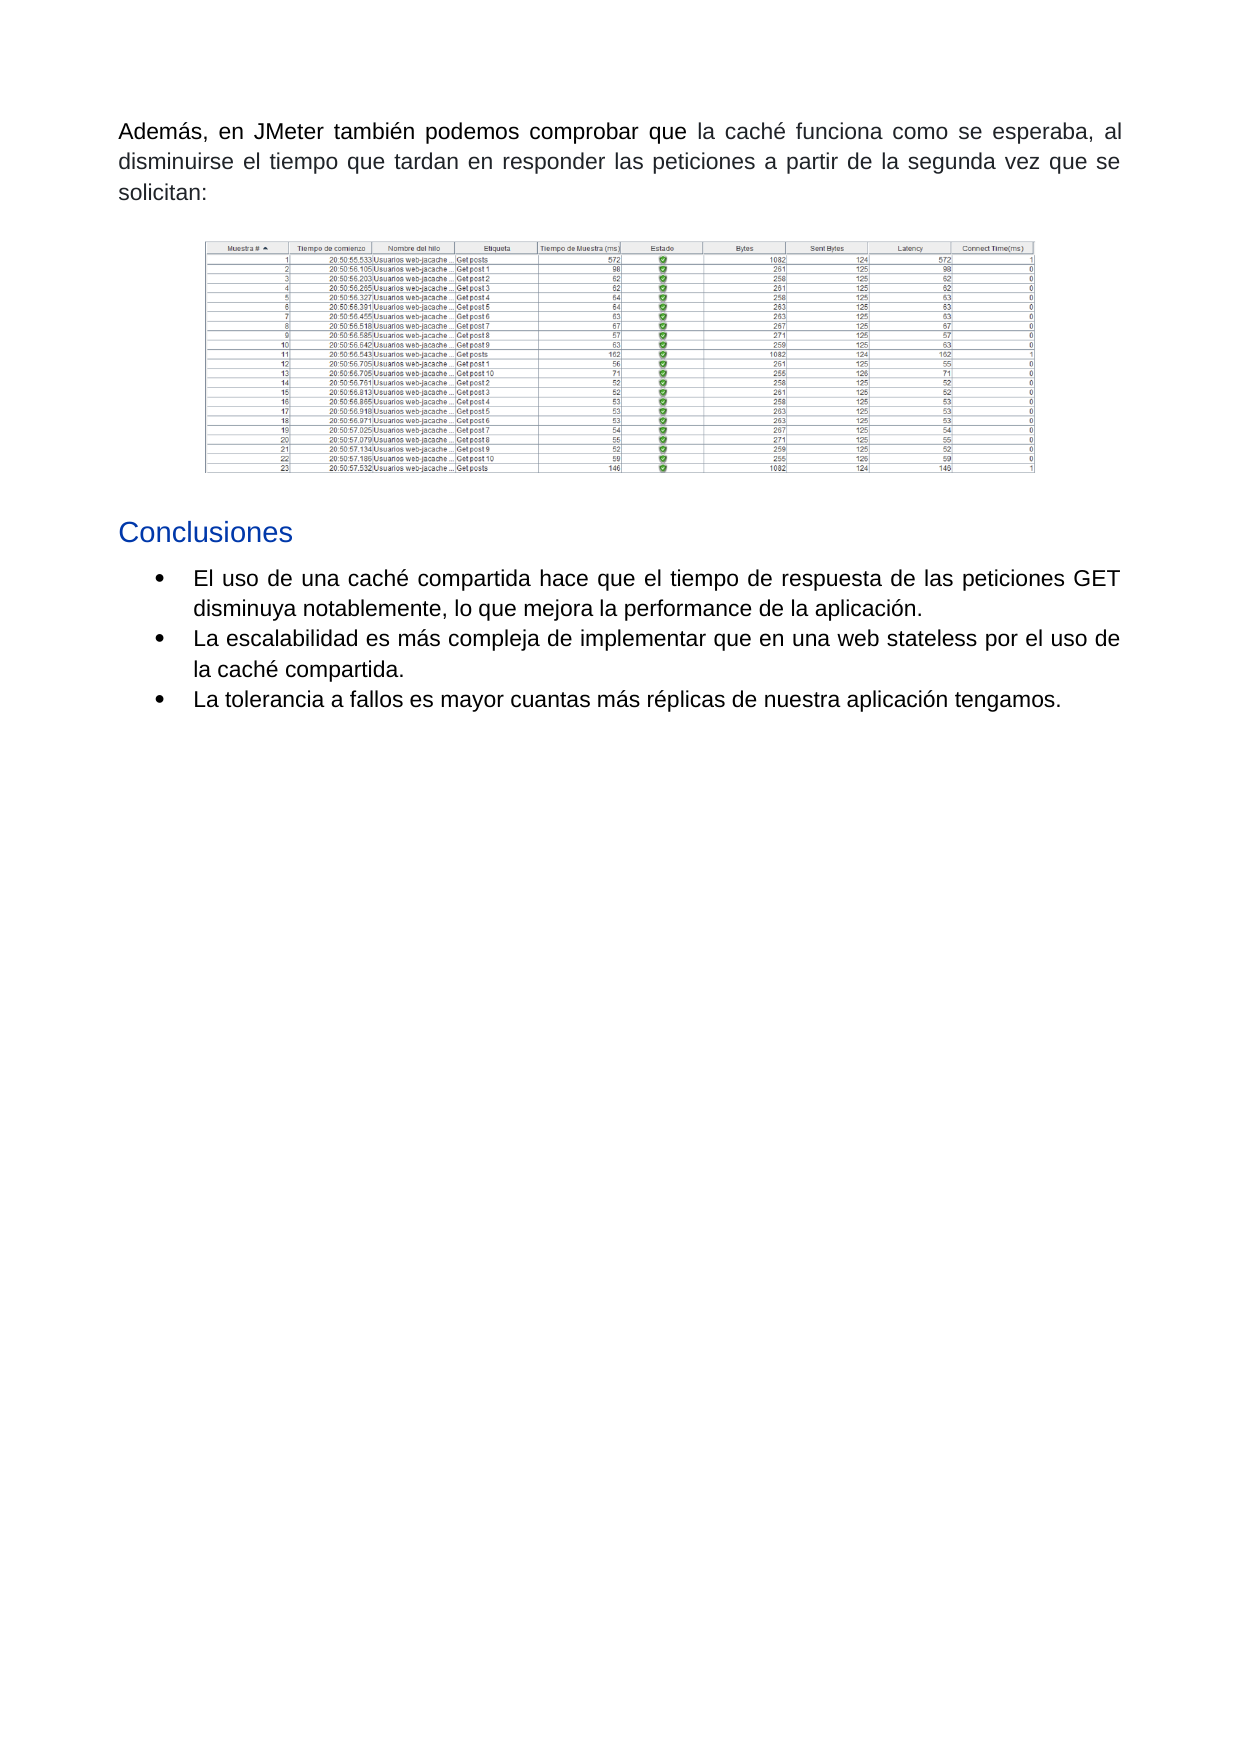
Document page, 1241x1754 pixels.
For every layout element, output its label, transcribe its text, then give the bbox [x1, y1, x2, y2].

text Además, en JMeter también podemos comprobar que la caché funciona como se esperaba, al disminuirse el tiempo que tardan en responder las peticiones a partir de la segunda vez que se solicitan: [118, 175, 1122, 205]
list La tolerancia a fallos es mayor cuantas más réplicas de nuestra aplicación tengamos. [156, 686, 1122, 712]
text Además, en JMeter también podemos comprobar que la caché funciona como se esperaba, al disminuirse el tiempo que tardan en responder las peticiones a partir de la segunda vez que se solicitan: [118, 118, 1122, 148]
subtitle Conclusiones [118, 514, 1122, 548]
list El uso de una caché compartida hace que el tiempo de respuesta de las peticiones GET disminuya notablemente, lo que mejora la performance de la aplicación. [156, 565, 1122, 621]
picture [202, 238, 1039, 476]
list La escalabilidad es más compleja de implementar que en una web stateless por el uso de la caché compartida. [156, 625, 1122, 682]
